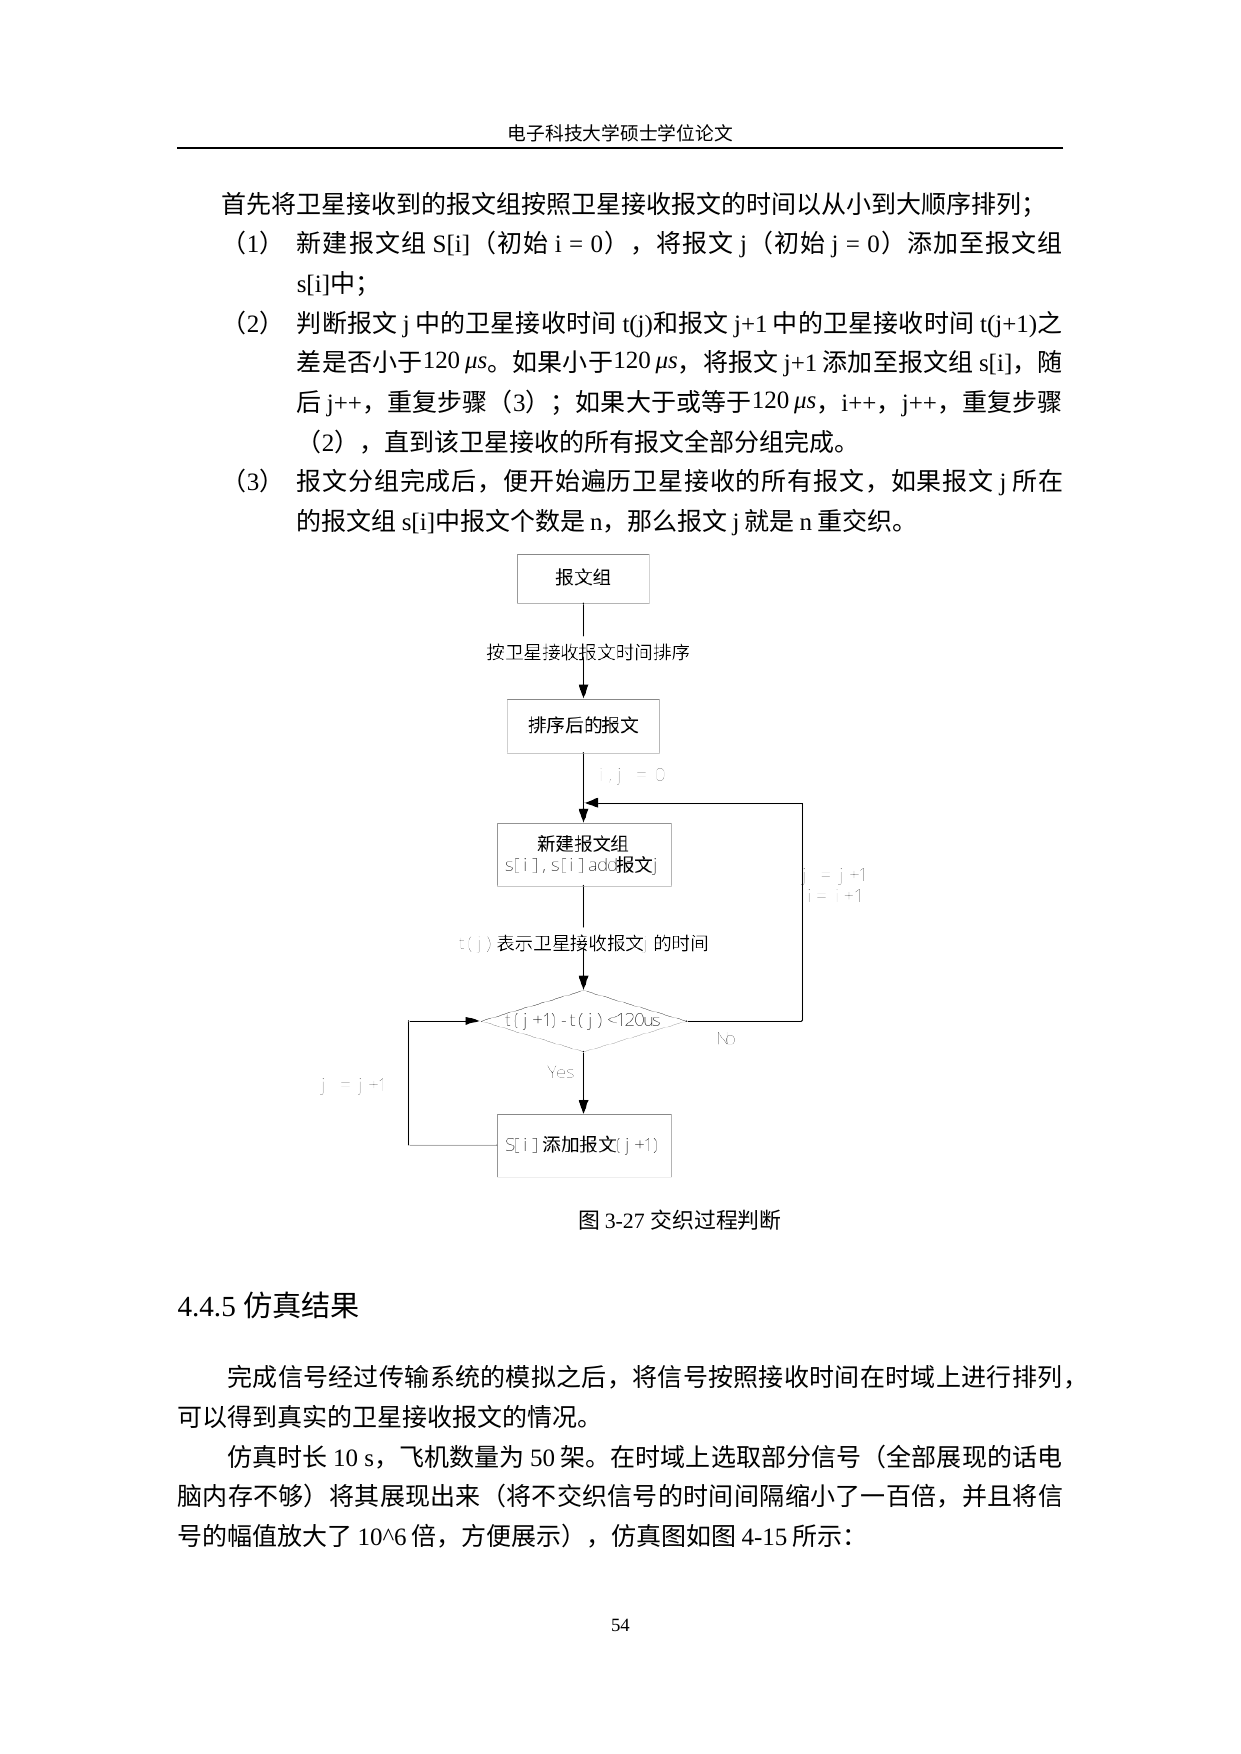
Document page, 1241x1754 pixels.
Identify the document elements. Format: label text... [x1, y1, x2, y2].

list 报文分组完成后，便开始遍历卫星接收的所有报文，如果报文j所在的报文组s[i]中报文个数是n，那么报文j就是n重交织。 [222, 460, 1063, 539]
text 图3-27 交织过程判断 [297, 1199, 1063, 1239]
text 仿真时长10 s，飞机数量为50架。在时域上选取部分信号（全部展现的话电脑内存不够）将其展现出来（将不交织信号的时间间隔缩小了一百倍，并且将信号的幅值放大了10^6倍，方便展示），仿真图如图4-15所示： [177, 1436, 1063, 1554]
list 新建报文组S[i]（初始i = 0），将报文j（初始j = 0）添加至报文组s[i]中； [222, 222, 1063, 301]
text 4.4.5 仿真结果 [177, 1264, 1063, 1344]
text 完成信号经过传输系统的模拟之后，将信号按照接收时间在时域上进行排列，可以得到真实的卫星接收报文的情况。 [177, 1356, 1063, 1436]
text 首先将卫星接收到的报文组按照卫星接收报文的时间以从小到大顺序排列； [222, 182, 1063, 222]
list 判断报文j中的卫星接收时间t(j)和报文j+1中的卫星接收时间t(j+1)之差是否小于。如果小于，将报文j+1添加至报文组s[i]，随后j++，重复步骤（3）；如果大于或等于，i++，j++，重复步骤（2），直到该卫星接收的所有报文全部分组完成。 [222, 301, 1063, 460]
